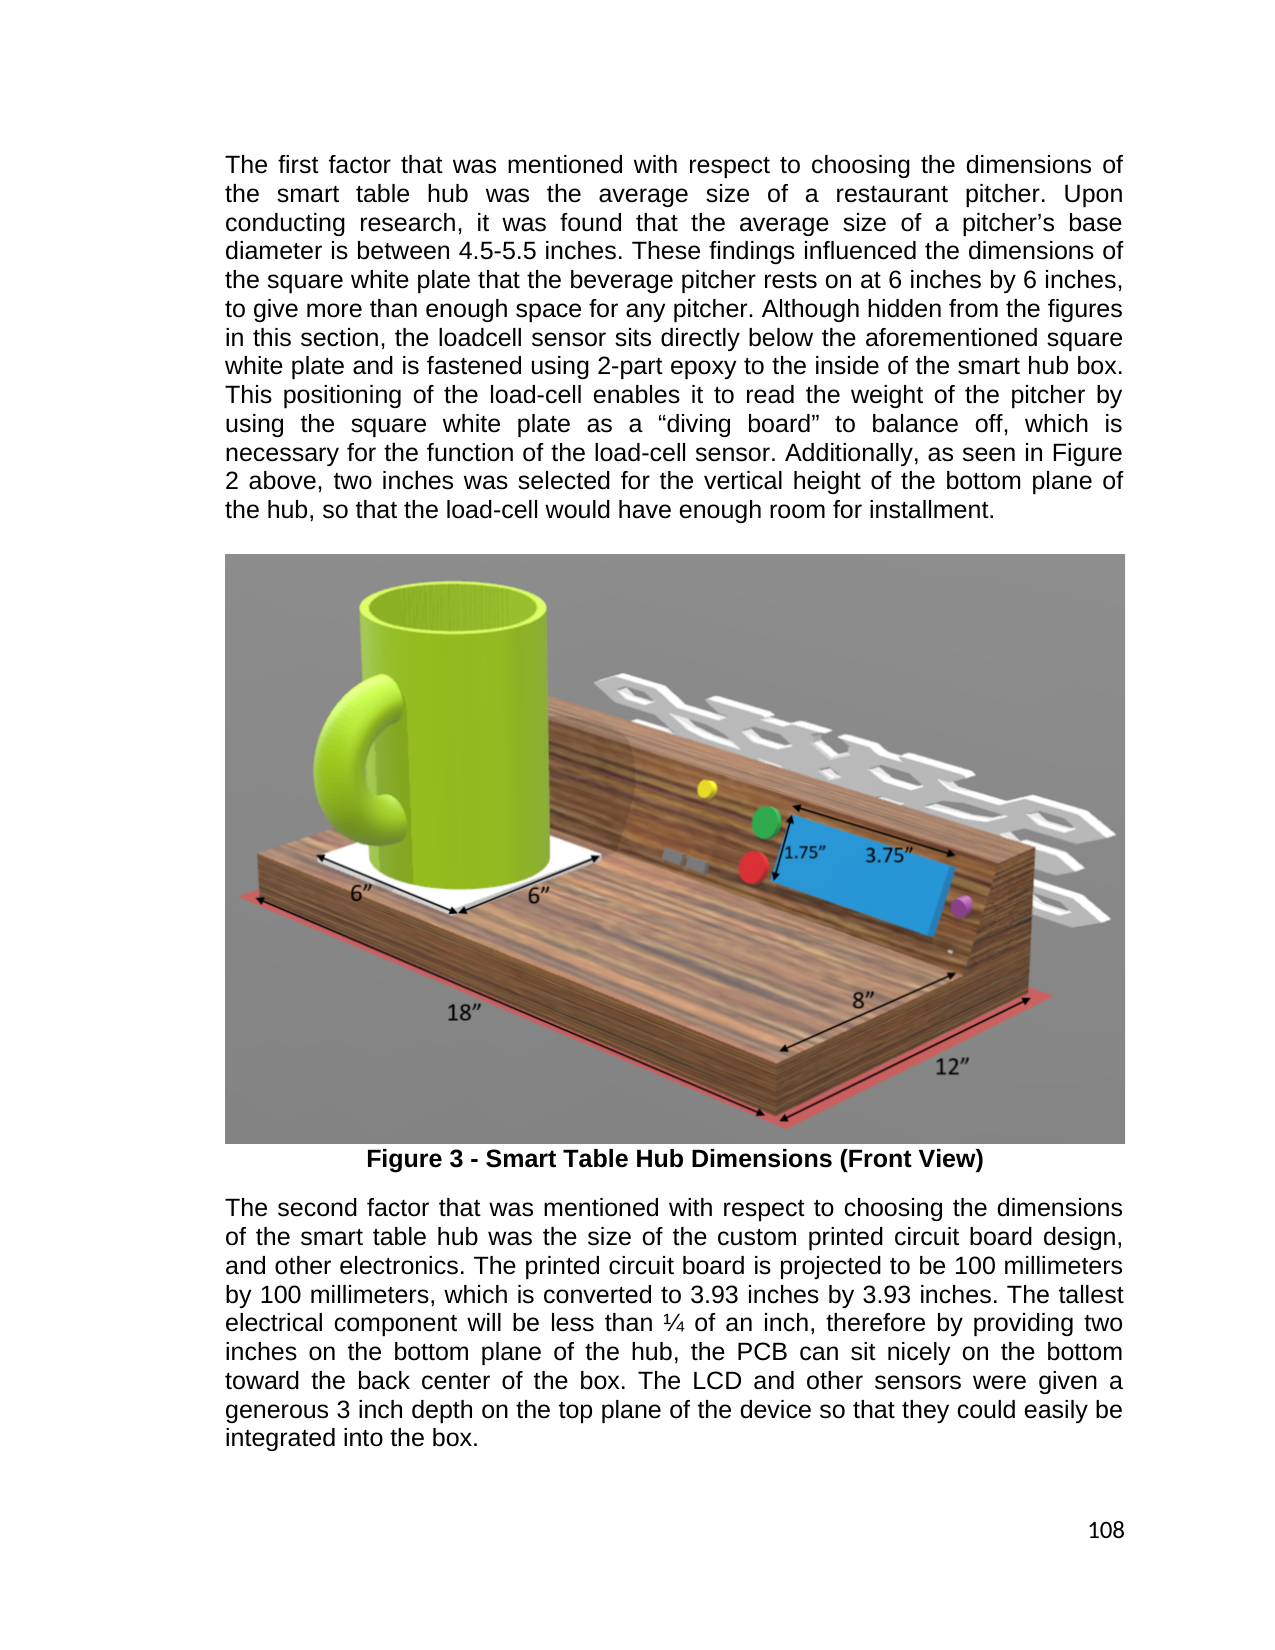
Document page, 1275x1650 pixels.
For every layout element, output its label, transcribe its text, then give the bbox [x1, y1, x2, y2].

text The first factor that was mentioned with respect to choosing the dimensions of the smart table hub was the average size of a restaurant pitcher. Upon conducting research, it was found that the average size of a pitcher’s base diameter is between 4.5-5.5 inches. These findings influenced the dimensions of the square white plate that the beverage pitcher rests on at 6 inches by 6 inches, to give more than enough space for any pitcher. Although hidden from the figures in this section, the loadcell sensor sits directly below the aforementioned square white plate and is fastened using 2-part epoxy to the inside of the smart hub box. This positioning of the load-cell enables it to read the weight of the pitcher by using the square white plate as a “diving board” to balance off, which is necessary for the function of the load-cell sensor. Additionally, as seen in Figure 2 above, two inches was selected for the vertical height of the bottom plane of the hub, so that the load-cell would have enough room for installment. [225, 150, 1125, 524]
text Figure 3 - Smart Table Hub Dimensions (Front View) [225, 1144, 1125, 1173]
text The second factor that was mentioned with respect to choosing the dimensions of the smart table hub was the size of the custom printed circuit board design, and other electronics. The printed circuit board is projected to be 100 millimeters by 100 millimeters, which is converted to 3.93 inches by 3.93 inches. The tallest electrical component will be less than ¼ of an inch, therefore by providing two inches on the bottom plane of the hub, the PCB can sit nicely on the bottom toward the back center of the box. The LCD and other sensors were given a generous 3 inch depth on the top plane of the device so that they could easily be integrated into the box. [225, 1193, 1125, 1452]
picture [225, 554, 1125, 1144]
